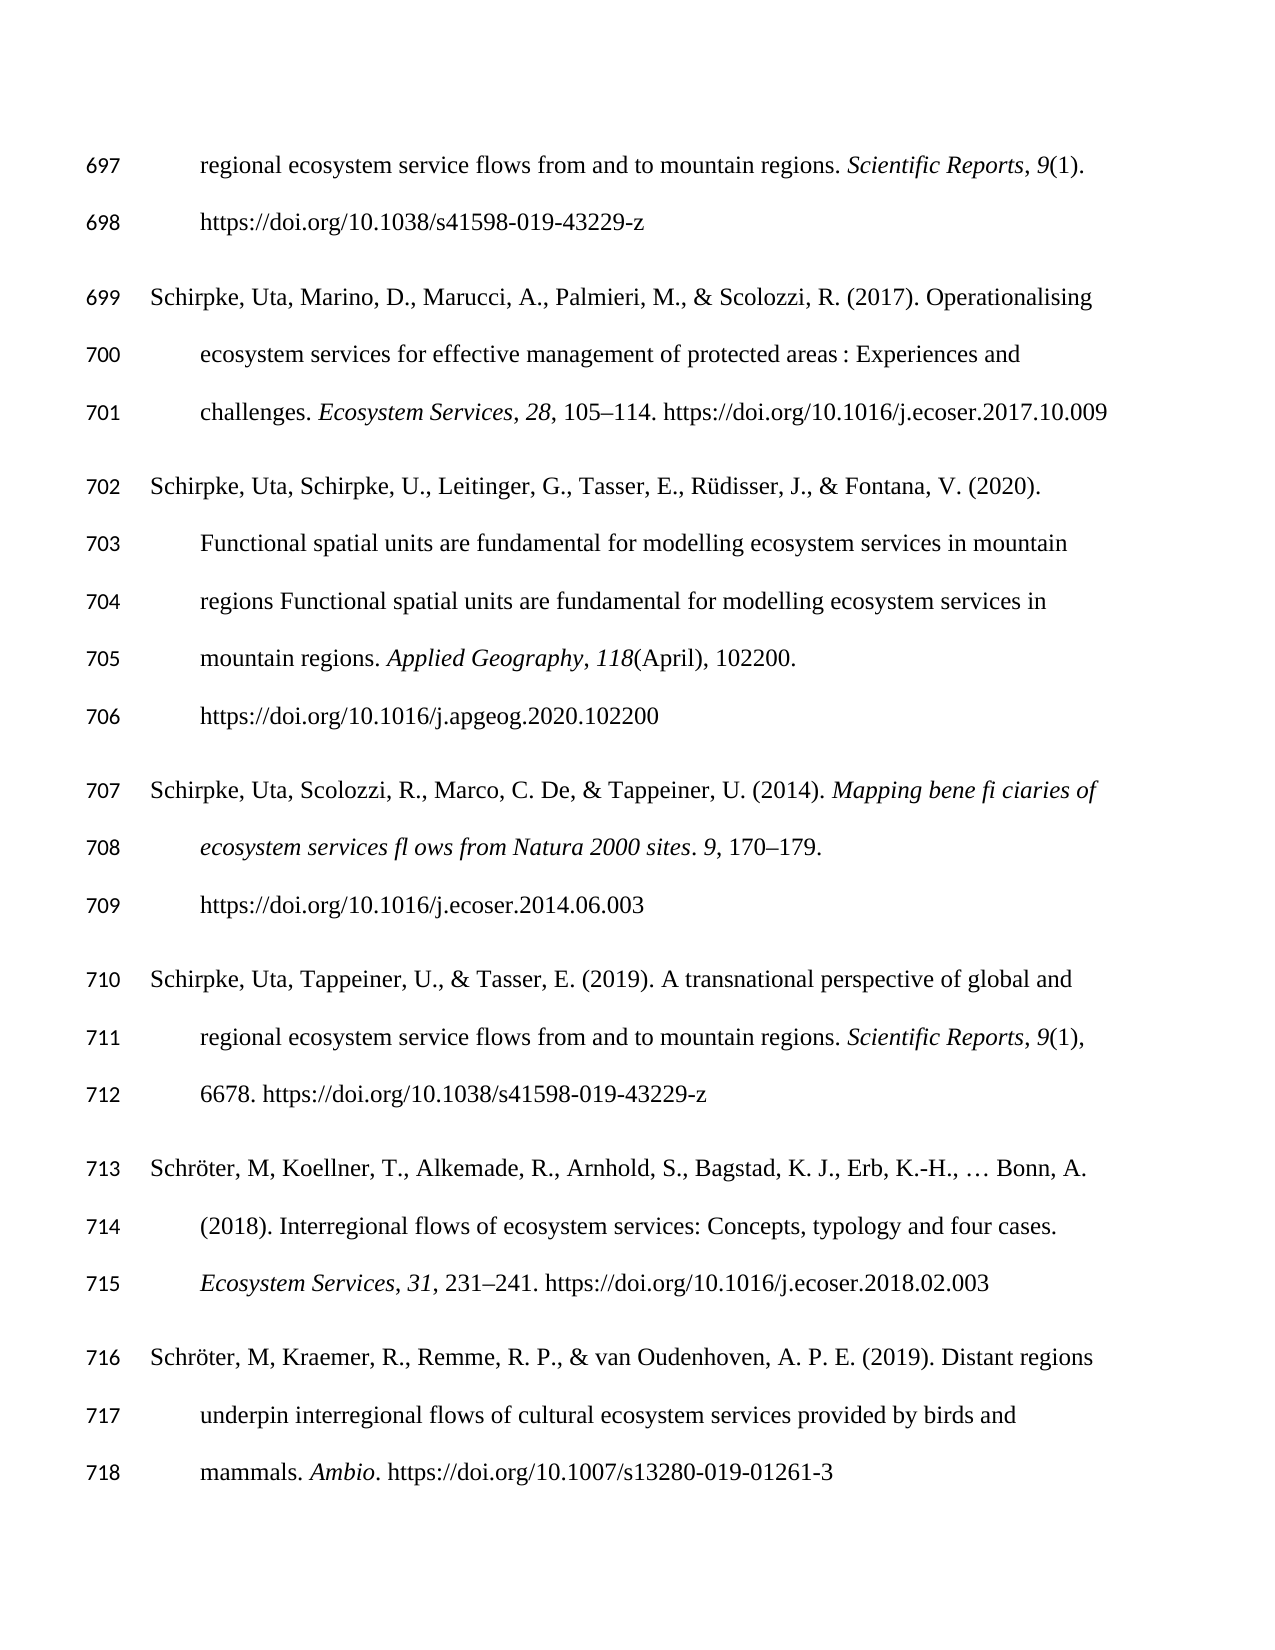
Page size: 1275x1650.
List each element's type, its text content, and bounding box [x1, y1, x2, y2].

text Schirpke, Uta, Tappeiner, U., & Tasser, E. (2019). A transnational perspective of global and regional ecosystem service flows from and to mountain regions. Scientific Reports, 9(1), 6678. https://doi.org/10.1038/s41598-019-43229-z [150, 964, 1125, 1108]
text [150, 150, 1125, 236]
text Schröter, M, Kraemer, R., Remme, R. P., & van Oudenhoven, A. P. E. (2019). Distant regions underpin interregional flows of cultural ecosystem services provided by birds and mammals. Ambio. https://doi.org/10.1007/s13280-019-01261-3 [150, 1342, 1125, 1486]
text Schirpke, Uta, Scolozzi, R., Marco, C. De, & Tappeiner, U. (2014). Mapping bene fi ciaries of ecosystem services fl ows from Natura 2000 sites. 9, 170–179. https://doi.org/10.1016/j.ecoser.2014.06.003 [150, 775, 1125, 919]
text Schirpke, Uta, Marino, D., Marucci, A., Palmieri, M., & Scolozzi, R. (2017). Operationalising ecosystem services for effective management of protected areas : Experiences and challenges. Ecosystem Services, 28, 105–114. https://doi.org/10.1016/j.ecoser.2017.10.009 [150, 282, 1125, 425]
text Schirpke, Uta, Schirpke, U., Leitinger, G., Tasser, E., Rüdisser, J., & Fontana, V. (2020). Functional spatial units are fundamental for modelling ecosystem services in mountain regions Functional spatial units are fundamental for modelling ecosystem services in mountain regions. Applied Geography, 118(April), 102200. https://doi.org/10.1016/j.apgeog.2020.102200 [150, 471, 1125, 729]
text Schröter, M, Koellner, T., Alkemade, R., Arnhold, S., Bagstad, K. J., Erb, K.-H., … Bonn, A. (2018). Interregional flows of ecosystem services: Concepts, typology and four cases. Ecosystem Services, 31, 231–241. https://doi.org/10.1016/j.ecoser.2018.02.003 [150, 1153, 1125, 1297]
